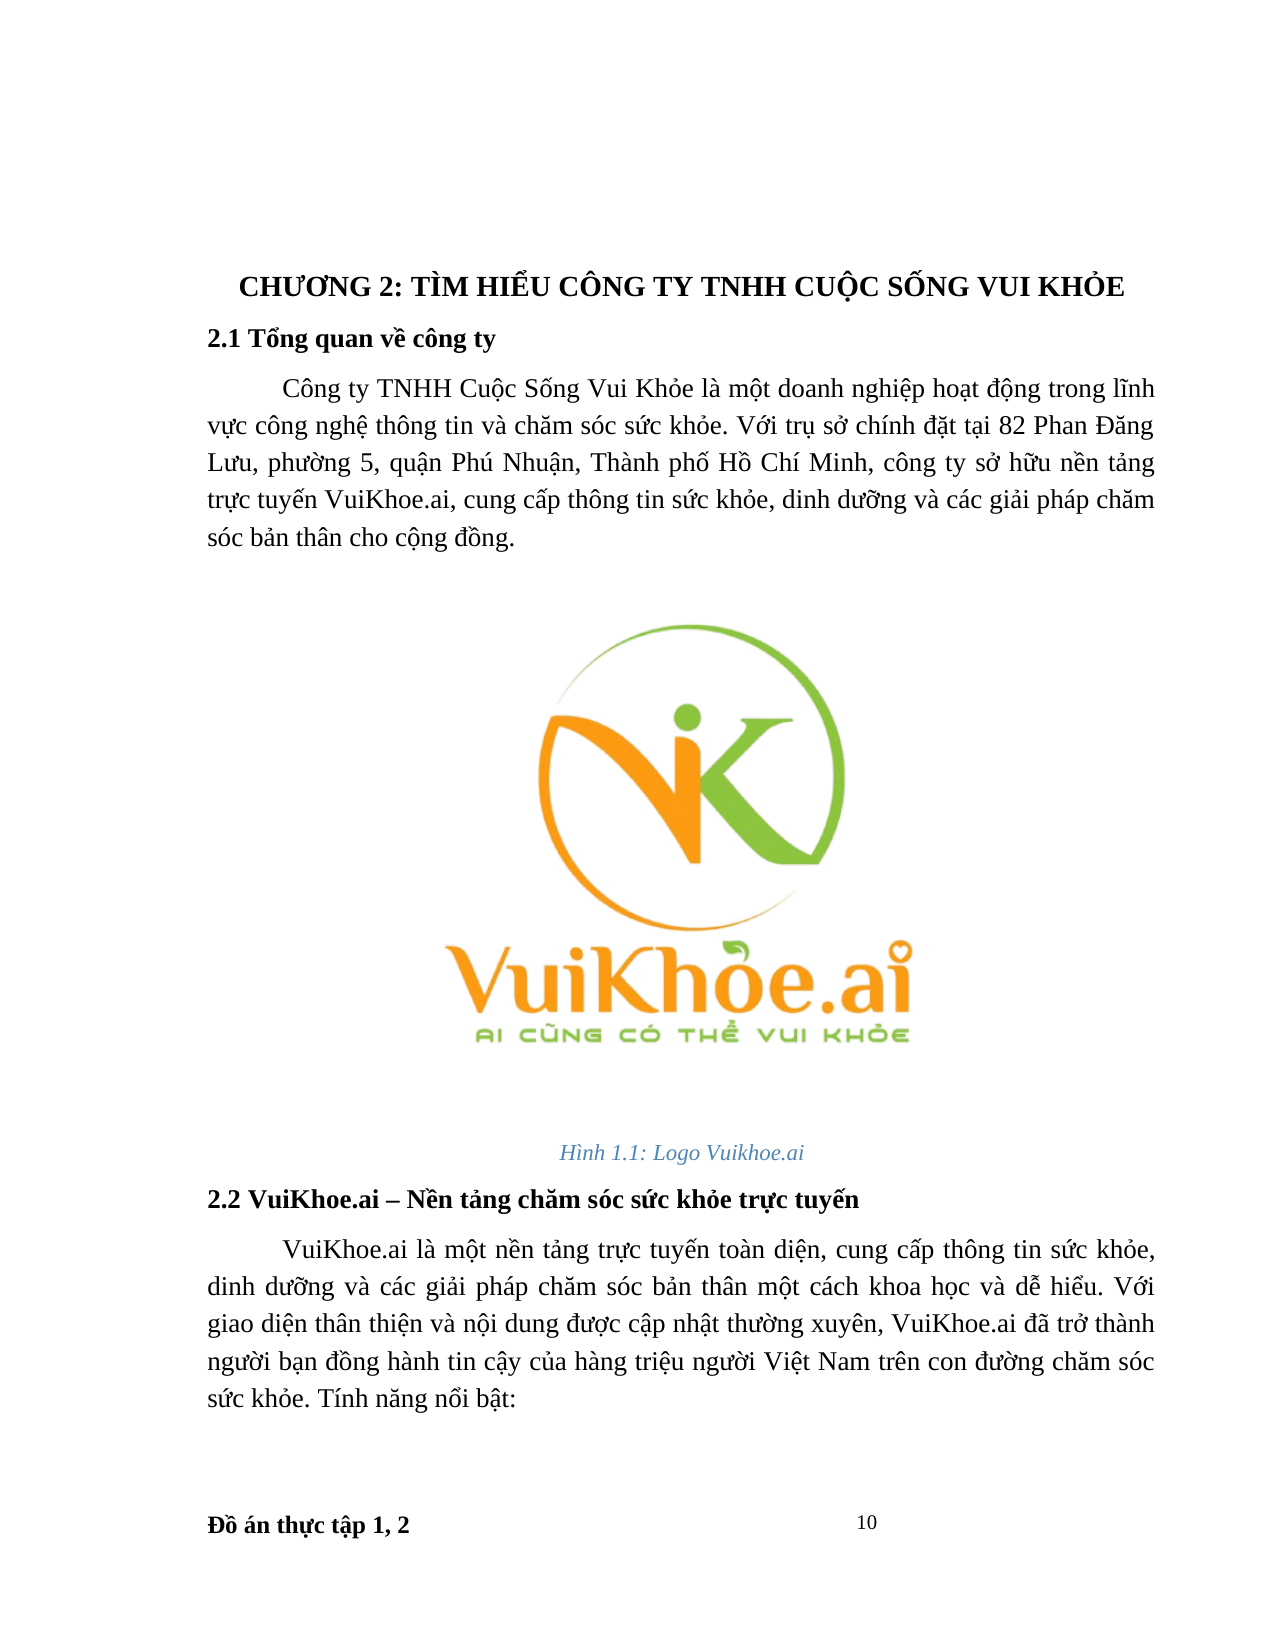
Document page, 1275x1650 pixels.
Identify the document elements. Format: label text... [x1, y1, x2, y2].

text 2.2 VuiKhoe.ai – Nền tảng chăm sóc sức khỏe trực tuyến [207, 1183, 1156, 1214]
text VuiKhoe.ai là một nền tảng trực tuyến toàn diện, cung cấp thông tin sức khỏe, dinh dưỡng và các giải pháp chăm sóc bản thân một cách khoa học và dễ hiểu. Với giao diện thân thiện và nội dung được cập nhật thường xuyên, VuiKhoe.ai đã trở thành người bạn đồng hành tin cậy của hàng triệu người Việt Nam trên con đường chăm sóc sức khỏe. Tính năng nổi bật: [207, 1233, 1156, 1413]
text CHƯƠNG 2: TÌM HIỂU CÔNG TY TNHH CUỘC SỐNG VUI KHỎE [207, 269, 1156, 303]
text Công ty TNHH Cuộc Sống Vui Khỏe là một doanh nghiệp hoạt động trong lĩnh vực công nghệ thông tin và chăm sóc sức khỏe. Với trụ sở chính đặt tại 82 Phan Đăng Lưu, phường 5, quận Phú Nhuận, Thành phố Hồ Chí Minh, công ty sở hữu nền tảng trực tuyến VuiKhoe.ai, cung cấp thông tin sức khỏe, dinh dưỡng và các giải pháp chăm sóc bản thân cho cộng đồng. [207, 372, 1156, 552]
text Hình 1.1: Logo Vuikhoe.ai [207, 1139, 1156, 1165]
picture [406, 570, 957, 1121]
text 2.1 Tổng quan về công ty [207, 322, 1156, 353]
